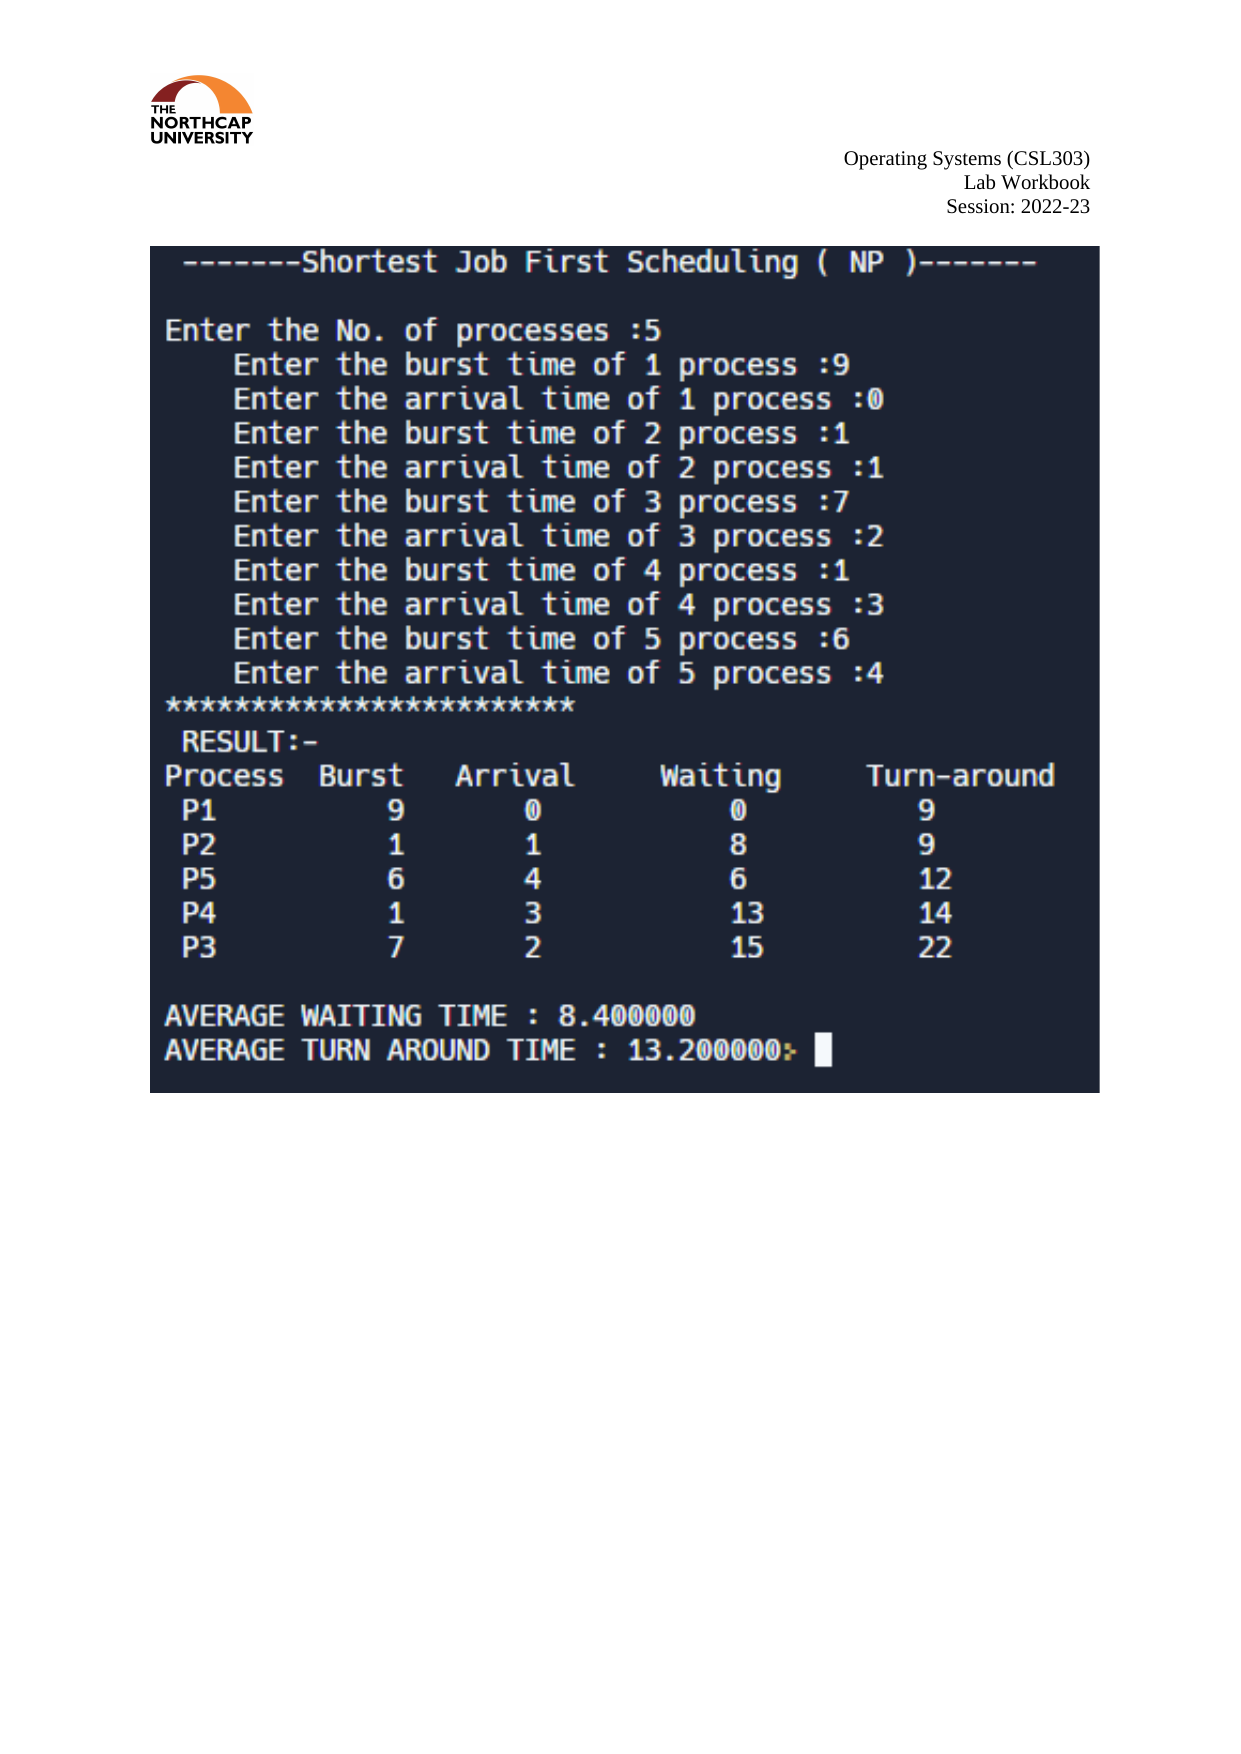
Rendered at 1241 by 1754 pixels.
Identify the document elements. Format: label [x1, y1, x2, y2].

picture [150, 246, 1100, 1093]
picture [150, 73, 254, 146]
